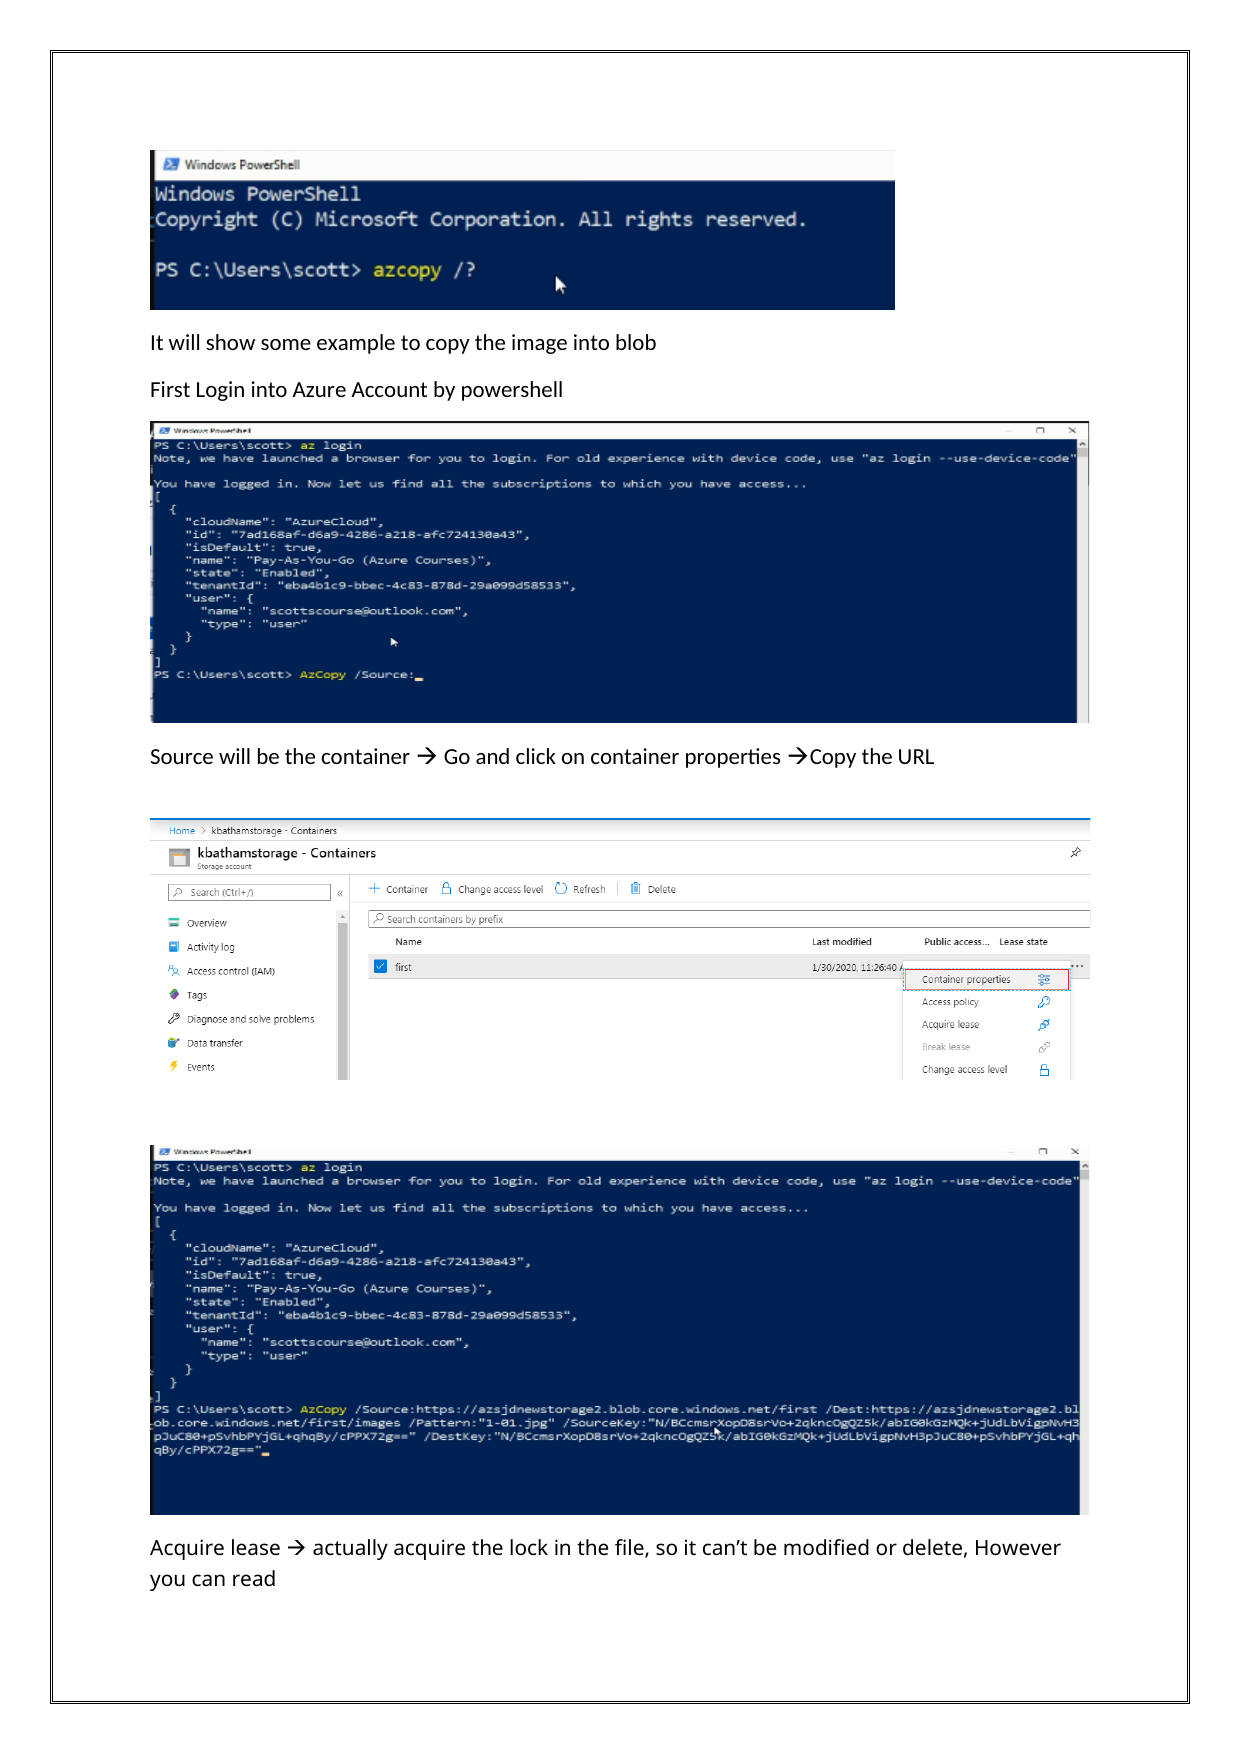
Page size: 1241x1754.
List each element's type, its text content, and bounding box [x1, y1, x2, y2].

text Source will be the container Go and click on container properties Copy the URL [150, 742, 1090, 770]
picture [150, 1145, 1090, 1515]
picture [150, 150, 895, 310]
text Acquire lease actually acquire the lock in the file, so it can’t be modified or delete, However you can read [150, 1533, 1090, 1593]
text It will show some example to copy the image into blob [150, 328, 1090, 356]
picture [150, 818, 1091, 1080]
text First Login into Azure Account by powershell [150, 375, 1090, 403]
picture [150, 421, 1090, 723]
